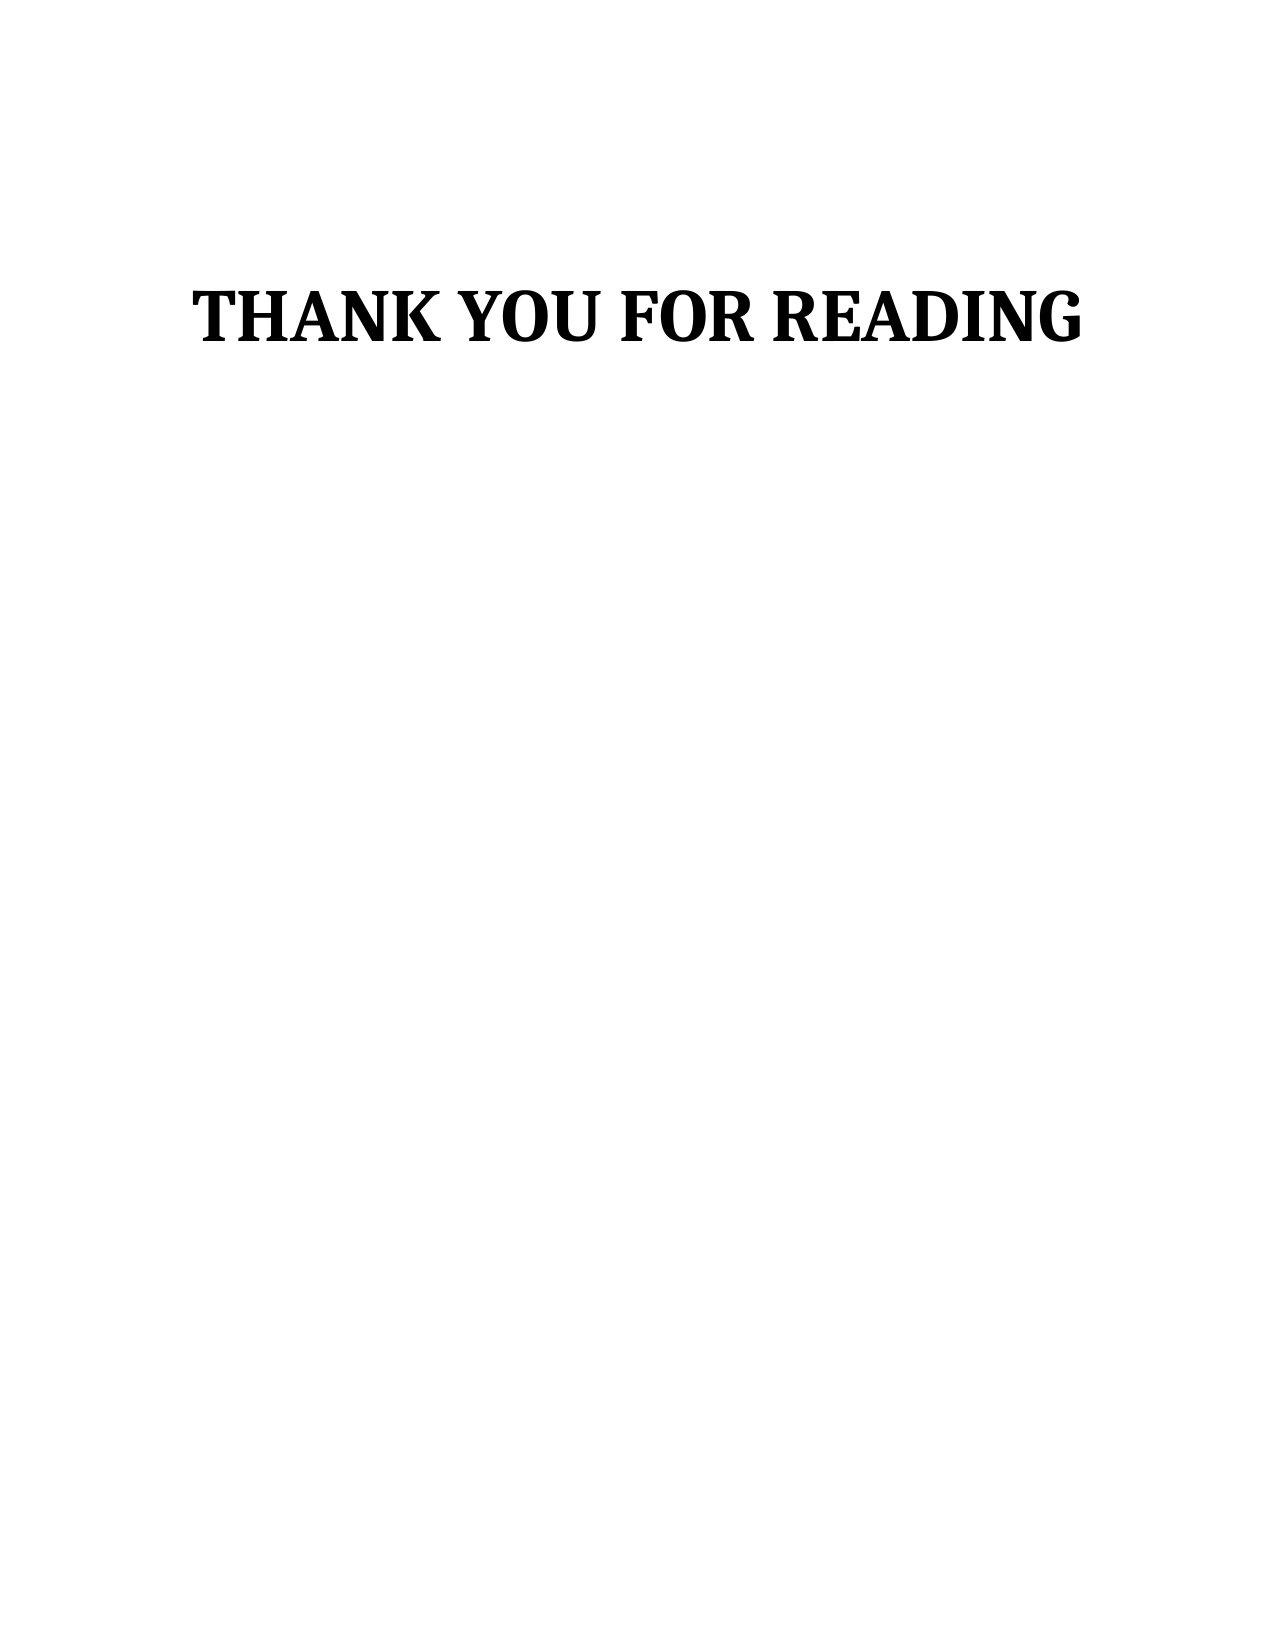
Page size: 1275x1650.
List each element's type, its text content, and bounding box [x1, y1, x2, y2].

subtitle THANK YOU FOR READING [150, 273, 1125, 360]
